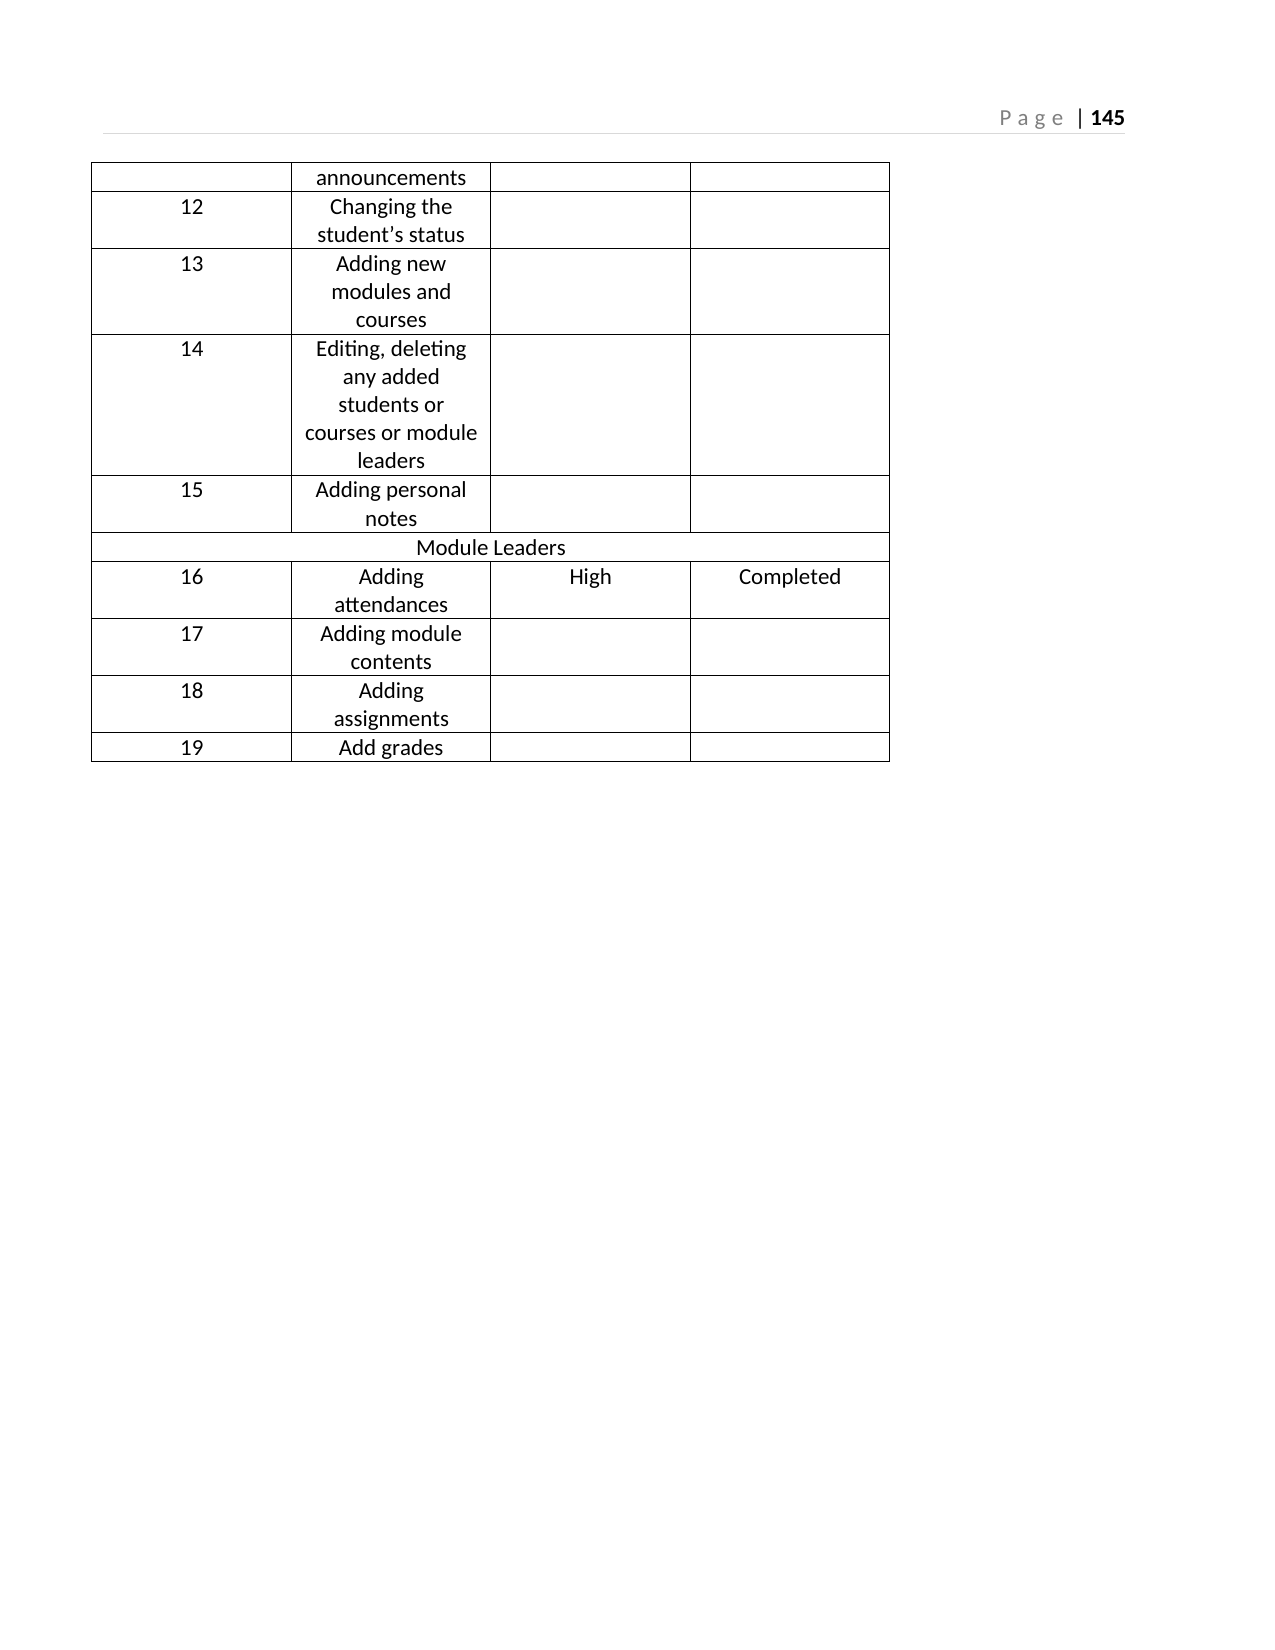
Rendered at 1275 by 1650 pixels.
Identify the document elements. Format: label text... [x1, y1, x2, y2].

table_cell [691, 335, 889, 474]
table_cell Adding attendances [292, 562, 490, 618]
table_cell 15 [92, 476, 291, 532]
table_cell High [491, 562, 690, 618]
table_cell 16 [92, 562, 291, 618]
table_cell [491, 335, 690, 474]
table_cell 12 [92, 192, 291, 248]
table_cell [491, 249, 690, 333]
table_cell Adding assignments [292, 676, 490, 732]
table_cell [491, 192, 690, 248]
table_cell [691, 249, 889, 333]
table_cell [691, 476, 889, 532]
table_cell [691, 163, 889, 191]
table_cell [691, 619, 889, 675]
table_cell 19 [92, 733, 291, 761]
table_cell 14 [92, 335, 291, 474]
table_cell [691, 733, 889, 761]
table_cell 13 [92, 249, 291, 333]
table_cell [491, 676, 690, 732]
table_cell Editing, deleting any added students or courses or module leaders [292, 335, 490, 474]
table_cell Adding module contents [292, 619, 490, 675]
table_cell [491, 163, 690, 191]
table_cell [491, 619, 690, 675]
table_cell [691, 192, 889, 248]
table_cell [491, 733, 690, 761]
table_cell Completed [691, 562, 889, 618]
table_cell Module Leaders [92, 533, 889, 561]
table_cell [292, 163, 490, 191]
table_cell 17 [92, 619, 291, 675]
table_cell [491, 476, 690, 532]
table_cell Changing the student’s status [292, 192, 490, 248]
table_cell 18 [92, 676, 291, 732]
table_cell Adding new modules and courses [292, 249, 490, 333]
table_cell 11 [92, 163, 291, 191]
table_cell [691, 676, 889, 732]
table_cell Adding personal notes [292, 476, 490, 532]
table_cell Add grades [292, 733, 490, 761]
